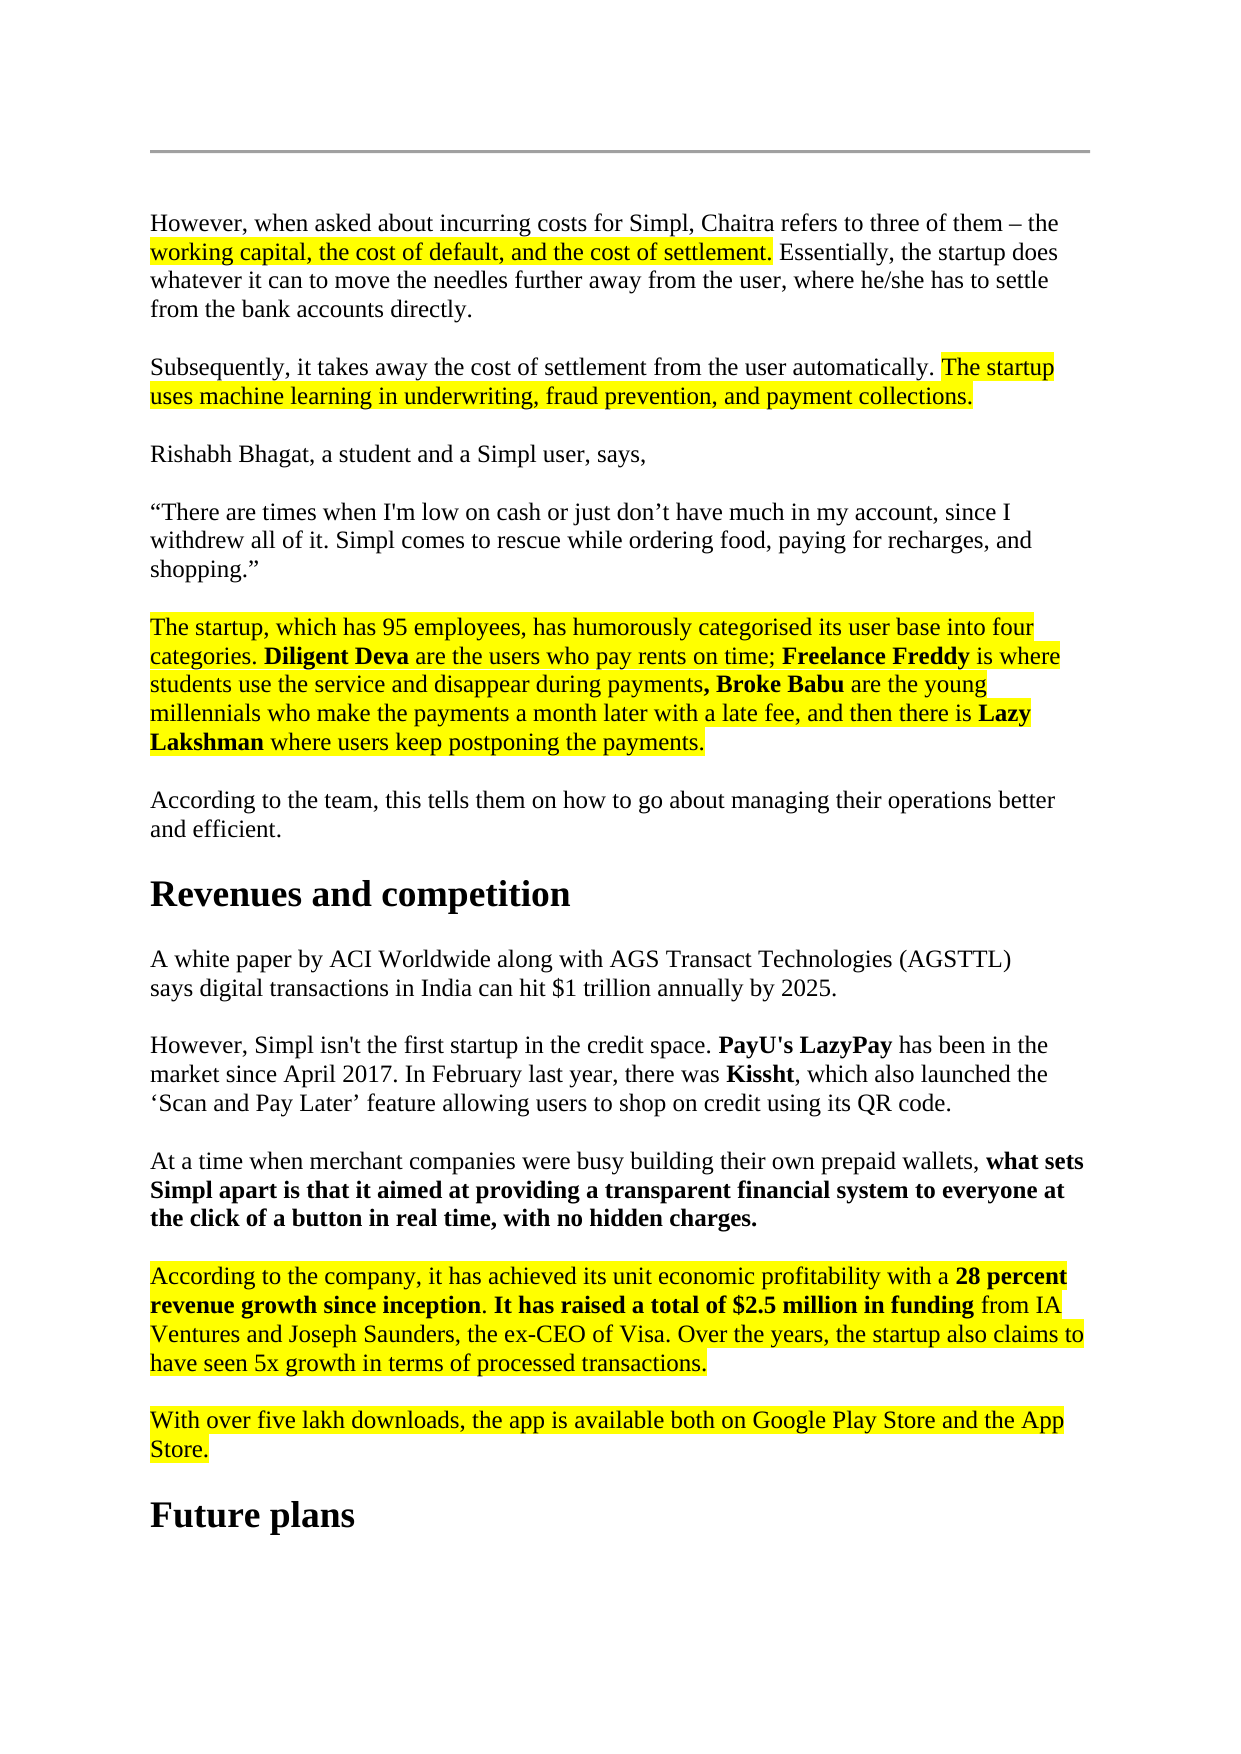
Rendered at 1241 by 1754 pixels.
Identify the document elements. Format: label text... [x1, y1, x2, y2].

text Rishabh Bhagat, a student and a Simpl user, says, [150, 439, 1090, 467]
text Subsequently, it takes away the cost of settlement from the user automatically. The startup uses machine learning in underwriting, fraud prevention, and payment collections. [150, 352, 941, 381]
text “There are times when I'm low on cash or just don’t have much in my account, since I withdrew all of it. Simpl comes to rescue while ordering food, paying for recharges, and shopping.” [150, 497, 1090, 583]
text Future plans [150, 1492, 1090, 1535]
text According to the company, it has achieved its unit economic profitability with a 28 percent revenue growth since inception. It has raised a total of $2.5 million in funding from IA Ventures and Joseph Saunders, the ex-CEO of Visa. Over the years, the startup also claims to have seen 5x growth in terms of processed transactions. [707, 1261, 1090, 1376]
text However, when asked about incurring costs for Simpl, Chaitra refers to three of them – the working capital, the cost of default, and the cost of settlement. Essentially, the startup does whatever it can to move the needles further away from the user, where he/she has to settle from the bank accounts directly. [150, 208, 1090, 323]
text Revenues and competition [150, 872, 1090, 915]
text A white paper by ACI Worldwide along with AGS Transact Technologies (AGSTTL) says digital transactions in India can hit $1 trillion annually by 2025. [150, 944, 1090, 1001]
text With over five lakh downloads, the app is available both on Google Play Store and the App Store. [209, 1406, 1090, 1463]
text However, Simpl isn't the first startup in the credit space. PayU's LazyPay has been in the market since April 2017. In February last year, there was Kissht, which also launched the ‘Scan and Pay Later’ feature allowing users to shop on credit using its QR code. [150, 1031, 1090, 1117]
text According to the team, this tells them on how to go about managing their operations better and efficient. [150, 785, 1090, 842]
text At a time when merchant companies were busy building their own prepaid wallets, what sets Simpl apart is that it aimed at providing a transparent financial system to everyone at the click of a button in real time, with no hidden charges. [150, 1146, 1090, 1232]
text The startup, which has 95 employees, has humorously categorised its user base into four categories. Diligent Deva are the users who pay rents on time; Freelance Freddy is where students use the service and disappear during payments, Broke Babu are the young millennials who make the payments a month later with a late fee, and then there is Lazy Lakshman where users keep postponing the payments. [309, 612, 1090, 756]
